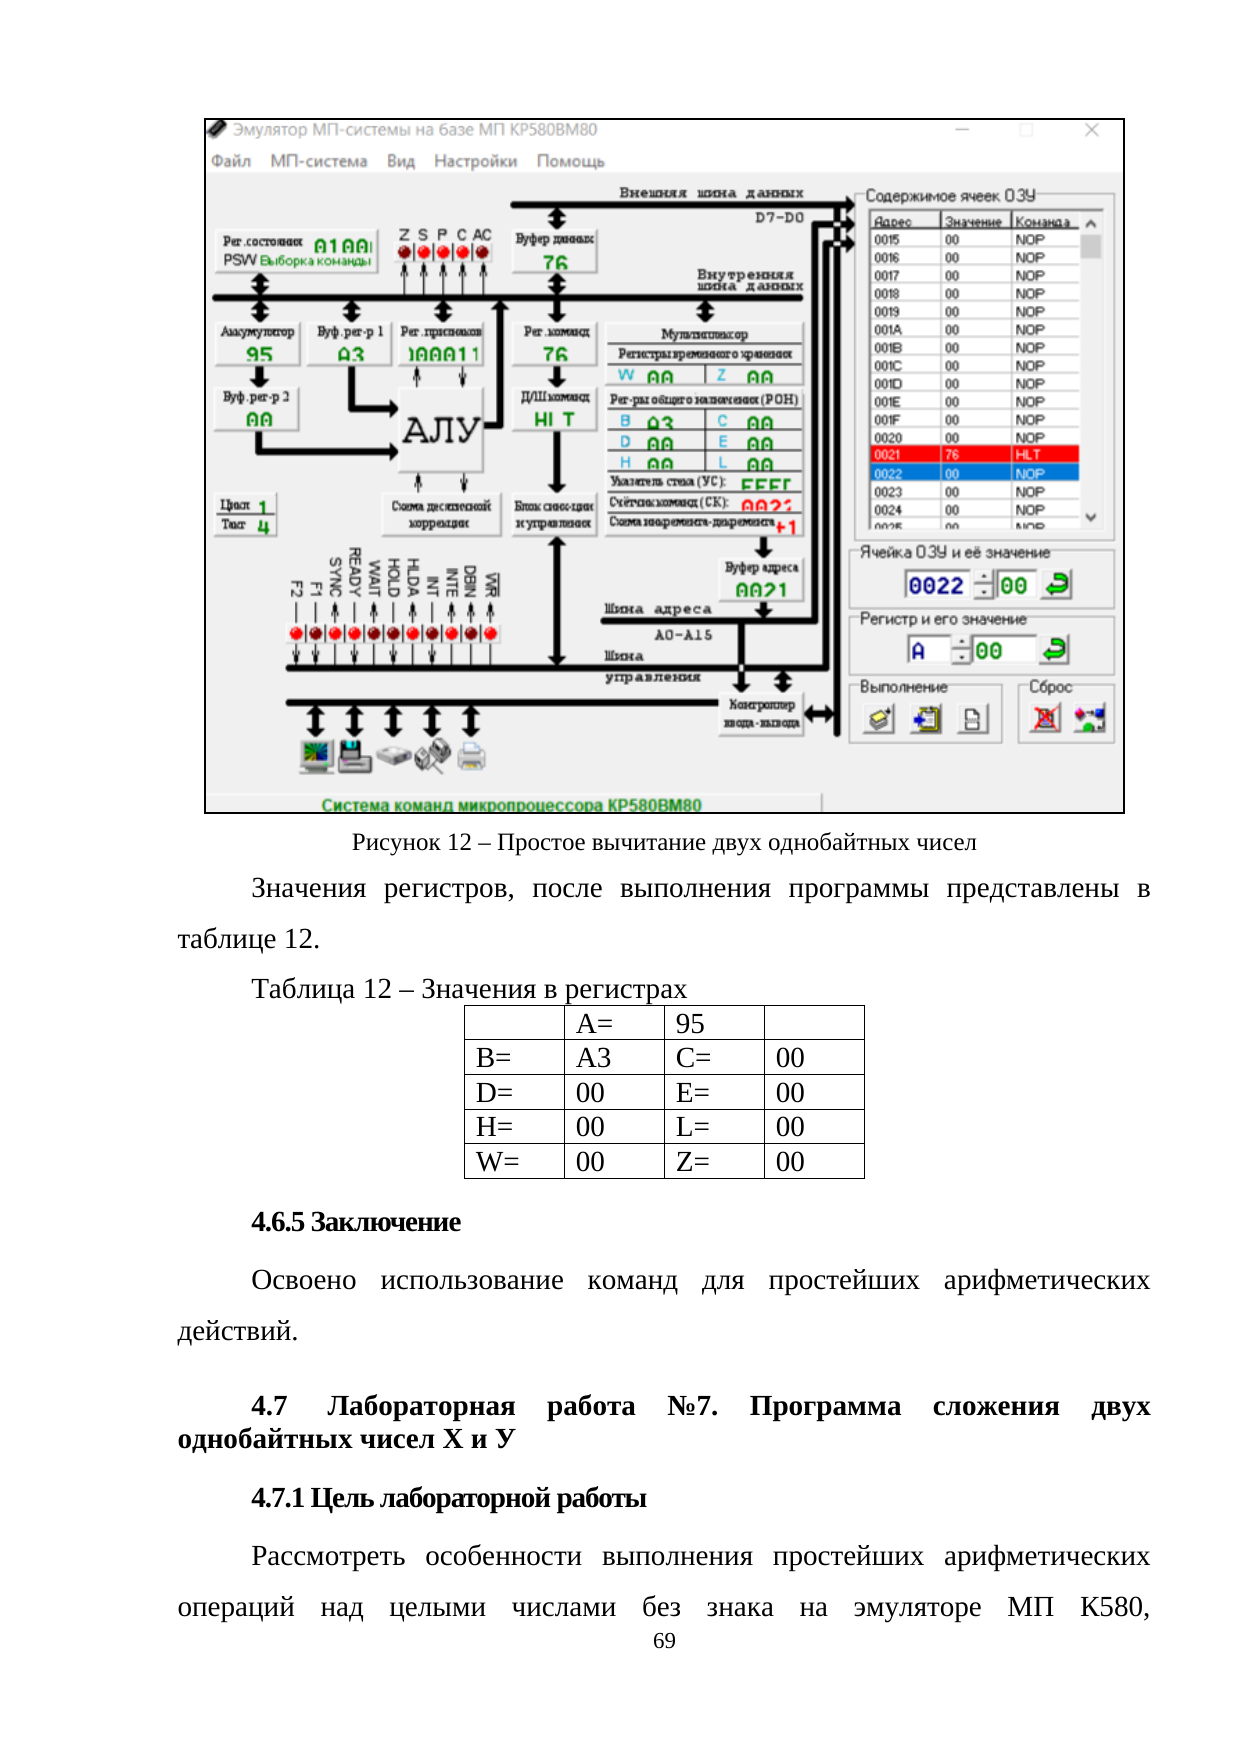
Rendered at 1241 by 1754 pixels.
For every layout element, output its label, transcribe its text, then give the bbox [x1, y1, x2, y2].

table_header A= [565, 1006, 664, 1039]
table_cell 00 [765, 1075, 864, 1108]
title 4.6.5 Заключение [177, 1204, 1152, 1237]
table_cell Z= [665, 1144, 764, 1178]
text Рисунок 12 – Простое вычитание двух однобайтных чисел [177, 827, 1152, 856]
text Значения регистров, после выполнения программы представлены в таблице 12. [177, 871, 1152, 954]
table_cell 00 [565, 1075, 664, 1108]
table_cell E= [665, 1075, 764, 1108]
table_header [465, 1006, 564, 1039]
table_cell A3 [565, 1040, 664, 1074]
title 4.7.1 Цель лабораторной работы [177, 1480, 1152, 1513]
table_cell H= [465, 1110, 564, 1143]
table_cell 00 [765, 1040, 864, 1074]
table_cell 00 [765, 1144, 864, 1178]
table_header [765, 1006, 864, 1039]
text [177, 1538, 1152, 1622]
table_cell 00 [765, 1110, 864, 1143]
table_header 95 [665, 1006, 764, 1039]
table_cell C= [665, 1040, 764, 1074]
table_cell L= [665, 1110, 764, 1143]
table_cell 00 [565, 1110, 664, 1143]
text Освоено использование команд для простейших арифметических действий. [177, 1262, 1152, 1346]
table_cell W= [465, 1144, 564, 1178]
text Таблица 12 – Значения в регистрах [177, 971, 1152, 1005]
table_cell 00 [565, 1144, 664, 1178]
table_cell D= [465, 1075, 564, 1108]
picture [206, 120, 1123, 812]
table_cell B= [465, 1040, 564, 1074]
subtitle Лабораторная работа №7. Программа сложения двух однобайтных чисел X и У [177, 1388, 1152, 1455]
